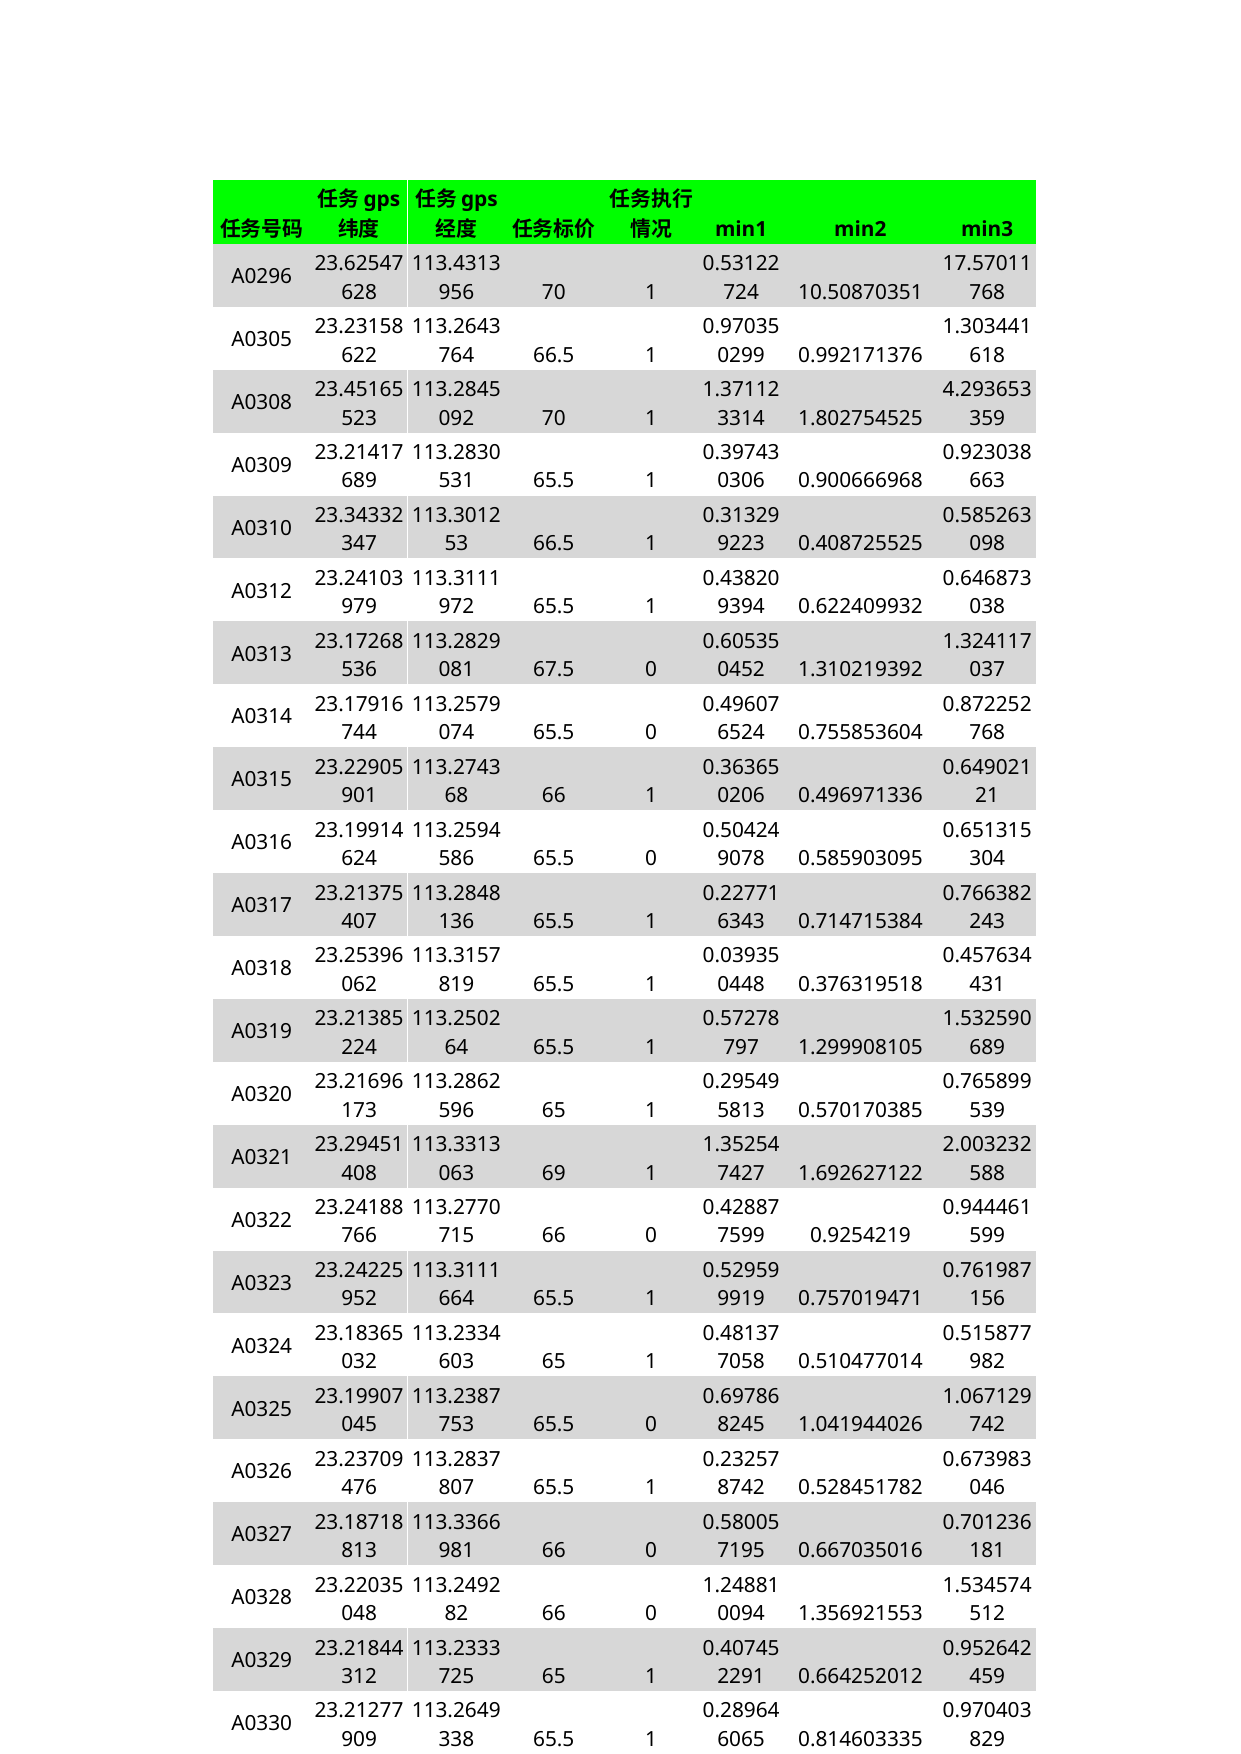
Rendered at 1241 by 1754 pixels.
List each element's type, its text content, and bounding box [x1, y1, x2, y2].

table_cell 1 [602, 1628, 700, 1691]
table_cell 113.3157819 [408, 936, 505, 999]
table_cell 23.19914624 [310, 810, 407, 873]
table_cell 23.18718813 [310, 1502, 407, 1565]
table_cell A0312 [213, 559, 310, 621]
table_header 任务执行情况 [602, 180, 700, 244]
table_cell 113.2862596 [408, 1062, 505, 1125]
table_cell 0.646873038 [938, 559, 1036, 621]
table_cell 0.53122724 [700, 244, 782, 307]
table_cell 1.352547427 [700, 1125, 782, 1188]
table_cell 70 [505, 370, 602, 433]
table_cell 113.2387753 [408, 1376, 505, 1439]
table_cell 66 [505, 747, 602, 810]
table_cell 0.992171376 [782, 307, 938, 370]
table_cell 0 [602, 1565, 700, 1628]
table_cell 65.5 [505, 999, 602, 1062]
table_cell 0.757019471 [782, 1251, 938, 1313]
table_cell 23.34332347 [310, 496, 407, 558]
table_header 任务gps 纬度 [310, 180, 407, 244]
table_cell 23.18365032 [310, 1314, 407, 1376]
table_cell 0.664252012 [782, 1628, 938, 1691]
table_cell 0.64902121 [938, 747, 1036, 810]
table_cell 1.802754525 [782, 370, 938, 433]
table_cell 0.900666968 [782, 433, 938, 496]
table_cell 23.21277909 [310, 1691, 407, 1754]
table_cell 1.067129742 [938, 1376, 1036, 1439]
table_cell 1.371123314 [700, 370, 782, 433]
table_cell 23.21417689 [310, 433, 407, 496]
table_cell 0.570170385 [782, 1062, 938, 1125]
table_cell 1.299908105 [782, 999, 938, 1062]
table_cell 0.289646065 [700, 1691, 782, 1754]
table_cell 65.5 [505, 1376, 602, 1439]
table_cell 1 [602, 244, 700, 307]
table_cell 1 [602, 1251, 700, 1313]
table_cell 113.2848136 [408, 873, 505, 936]
table_cell 0.407452291 [700, 1628, 782, 1691]
table_cell 10.50870351 [782, 244, 938, 307]
table_cell 65.5 [505, 1251, 602, 1313]
table_cell 66 [505, 1188, 602, 1251]
table_cell 23.17916744 [310, 684, 407, 747]
table_cell 23.24103979 [310, 559, 407, 621]
table_cell 113.3366981 [408, 1502, 505, 1565]
table_cell 0 [602, 1502, 700, 1565]
table_cell 65 [505, 1628, 602, 1691]
table_cell 17.57011768 [938, 244, 1036, 307]
table_cell 23.25396062 [310, 936, 407, 999]
table_header min2 [782, 180, 938, 244]
table_cell 113.2594586 [408, 810, 505, 873]
table_cell 0.232578742 [700, 1439, 782, 1502]
table_cell 0.701236181 [938, 1502, 1036, 1565]
table_cell 23.23709476 [310, 1439, 407, 1502]
table_cell A0329 [213, 1628, 310, 1691]
table_cell A0325 [213, 1376, 310, 1439]
table_cell 0.585263098 [938, 496, 1036, 558]
table_cell 1.532590689 [938, 999, 1036, 1062]
table_cell 0 [602, 1188, 700, 1251]
table_cell 1 [602, 747, 700, 810]
table_cell 1 [602, 1691, 700, 1754]
table_cell 113.274368 [408, 747, 505, 810]
table_cell 113.3111972 [408, 559, 505, 621]
table_cell 113.2770715 [408, 1188, 505, 1251]
table_cell 0.515877982 [938, 1314, 1036, 1376]
table_cell 23.62547628 [310, 244, 407, 307]
table_cell 0.580057195 [700, 1502, 782, 1565]
table_cell 0.9254219 [782, 1188, 938, 1251]
table_cell 1.310219392 [782, 621, 938, 684]
table_cell 23.23158622 [310, 307, 407, 370]
table_cell 23.22905901 [310, 747, 407, 810]
table_cell 0.622409932 [782, 559, 938, 621]
table_cell 113.2830531 [408, 433, 505, 496]
table_cell A0317 [213, 873, 310, 936]
table_cell 0.755853604 [782, 684, 938, 747]
table_cell 1 [602, 999, 700, 1062]
table_cell 23.24188766 [310, 1188, 407, 1251]
table_cell A0305 [213, 307, 310, 370]
table_cell 1.303441618 [938, 307, 1036, 370]
table_cell 65.5 [505, 810, 602, 873]
table_cell A0308 [213, 370, 310, 433]
table_cell 0.510477014 [782, 1314, 938, 1376]
table_cell 0.970403829 [938, 1691, 1036, 1754]
table_cell 113.250264 [408, 999, 505, 1062]
table_cell 23.45165523 [310, 370, 407, 433]
table_cell 113.2649338 [408, 1691, 505, 1754]
table_cell A0322 [213, 1188, 310, 1251]
table_cell 65 [505, 1314, 602, 1376]
table_cell 70 [505, 244, 602, 307]
table_cell 1 [602, 936, 700, 999]
table_cell 1.356921553 [782, 1565, 938, 1628]
table_cell 0.57278797 [700, 999, 782, 1062]
table_cell 23.21696173 [310, 1062, 407, 1125]
table_cell 2.003232588 [938, 1125, 1036, 1188]
table_cell 0.872252768 [938, 684, 1036, 747]
table_cell 1 [602, 1314, 700, 1376]
table_cell 69 [505, 1125, 602, 1188]
table_cell 0.673983046 [938, 1439, 1036, 1502]
table_cell A0316 [213, 810, 310, 873]
table_cell A0330 [213, 1691, 310, 1754]
table_cell 113.3111664 [408, 1251, 505, 1313]
table_cell A0321 [213, 1125, 310, 1188]
table_header 任务gps经度 [408, 180, 505, 244]
table_cell 67.5 [505, 621, 602, 684]
table_cell A0327 [213, 1502, 310, 1565]
table_cell 113.2845092 [408, 370, 505, 433]
table_cell 0.667035016 [782, 1502, 938, 1565]
table_cell 65.5 [505, 873, 602, 936]
table_cell A0324 [213, 1314, 310, 1376]
table_cell 65 [505, 1062, 602, 1125]
table_cell 0.714715384 [782, 873, 938, 936]
table_cell 23.22035048 [310, 1565, 407, 1628]
table_cell A0323 [213, 1251, 310, 1313]
table_cell 1.692627122 [782, 1125, 938, 1188]
table_cell A0320 [213, 1062, 310, 1125]
table_cell 113.3313063 [408, 1125, 505, 1188]
table_cell 1 [602, 433, 700, 496]
table_cell 1.041944026 [782, 1376, 938, 1439]
table_cell 113.2837807 [408, 1439, 505, 1502]
table_cell A0310 [213, 496, 310, 558]
table_cell A0326 [213, 1439, 310, 1502]
table_cell 113.249282 [408, 1565, 505, 1628]
table_cell 0.697868245 [700, 1376, 782, 1439]
table_header min1 [700, 180, 782, 244]
table_cell A0328 [213, 1565, 310, 1628]
table_cell 0.496971336 [782, 747, 938, 810]
table_header 任务号码 [213, 180, 310, 244]
table_cell 1 [602, 1125, 700, 1188]
table_cell A0314 [213, 684, 310, 747]
table_cell 23.17268536 [310, 621, 407, 684]
table_cell 0.605350452 [700, 621, 782, 684]
table_cell 0.496076524 [700, 684, 782, 747]
table_cell 0.944461599 [938, 1188, 1036, 1251]
table_cell 0.227716343 [700, 873, 782, 936]
table_cell 0.363650206 [700, 747, 782, 810]
table_cell 0.039350448 [700, 936, 782, 999]
table_cell 0.313299223 [700, 496, 782, 558]
table_cell 0.428877599 [700, 1188, 782, 1251]
table_cell A0313 [213, 621, 310, 684]
table_cell A0318 [213, 936, 310, 999]
table_cell 0.970350299 [700, 307, 782, 370]
table_cell 65.5 [505, 936, 602, 999]
table_cell 0.457634431 [938, 936, 1036, 999]
table_cell 0 [602, 1376, 700, 1439]
table_cell 0.923038663 [938, 433, 1036, 496]
table_cell 1 [602, 559, 700, 621]
table_cell 1 [602, 370, 700, 433]
table_cell 0 [602, 684, 700, 747]
table_cell 23.19907045 [310, 1376, 407, 1439]
table_cell 113.2333725 [408, 1628, 505, 1691]
table_cell 66 [505, 1565, 602, 1628]
table_cell 66.5 [505, 307, 602, 370]
table_cell 0.952642459 [938, 1628, 1036, 1691]
table_cell 0.651315304 [938, 810, 1036, 873]
table_cell 0.528451782 [782, 1439, 938, 1502]
table_cell 0.766382243 [938, 873, 1036, 936]
table_cell 23.21844312 [310, 1628, 407, 1691]
table_cell 113.2334603 [408, 1314, 505, 1376]
table_cell 0.504249078 [700, 810, 782, 873]
table_cell 113.301253 [408, 496, 505, 558]
table_cell 65.5 [505, 684, 602, 747]
table_cell 23.29451408 [310, 1125, 407, 1188]
table_cell 0.408725525 [782, 496, 938, 558]
table_cell 1.324117037 [938, 621, 1036, 684]
table_cell A0315 [213, 747, 310, 810]
table_cell 1.248810094 [700, 1565, 782, 1628]
table_cell 65.5 [505, 1691, 602, 1754]
table_cell 65.5 [505, 433, 602, 496]
table_cell A0319 [213, 999, 310, 1062]
table_header min3 [938, 180, 1036, 244]
table_cell 113.2579074 [408, 684, 505, 747]
table_cell 0.295495813 [700, 1062, 782, 1125]
table_cell 0.397430306 [700, 433, 782, 496]
table_cell 113.2643764 [408, 307, 505, 370]
table_cell 1 [602, 496, 700, 558]
table_cell 1 [602, 307, 700, 370]
table_cell 65.5 [505, 559, 602, 621]
table_cell 0.481377058 [700, 1314, 782, 1376]
table_cell 0.585903095 [782, 810, 938, 873]
table_cell 0.376319518 [782, 936, 938, 999]
table_cell 0.529599919 [700, 1251, 782, 1313]
table_cell 113.2829081 [408, 621, 505, 684]
table_cell 0.814603335 [782, 1691, 938, 1754]
table_cell 0 [602, 810, 700, 873]
table_cell 23.21375407 [310, 873, 407, 936]
table_cell A0296 [213, 244, 310, 307]
table_cell 0.765899539 [938, 1062, 1036, 1125]
table_cell 66 [505, 1502, 602, 1565]
table_header 任务标价 [505, 180, 602, 244]
table_cell 4.293653359 [938, 370, 1036, 433]
table_cell 1.534574512 [938, 1565, 1036, 1628]
table_cell 0 [602, 621, 700, 684]
table_cell 0.438209394 [700, 559, 782, 621]
table_cell 1 [602, 1439, 700, 1502]
table_cell 23.21385224 [310, 999, 407, 1062]
table_cell 1 [602, 873, 700, 936]
table_cell 0.761987156 [938, 1251, 1036, 1313]
table_cell A0309 [213, 433, 310, 496]
table_cell 113.4313956 [408, 244, 505, 307]
table_cell 65.5 [505, 1439, 602, 1502]
table_cell 66.5 [505, 496, 602, 558]
table_cell 23.24225952 [310, 1251, 407, 1313]
table_cell 1 [602, 1062, 700, 1125]
